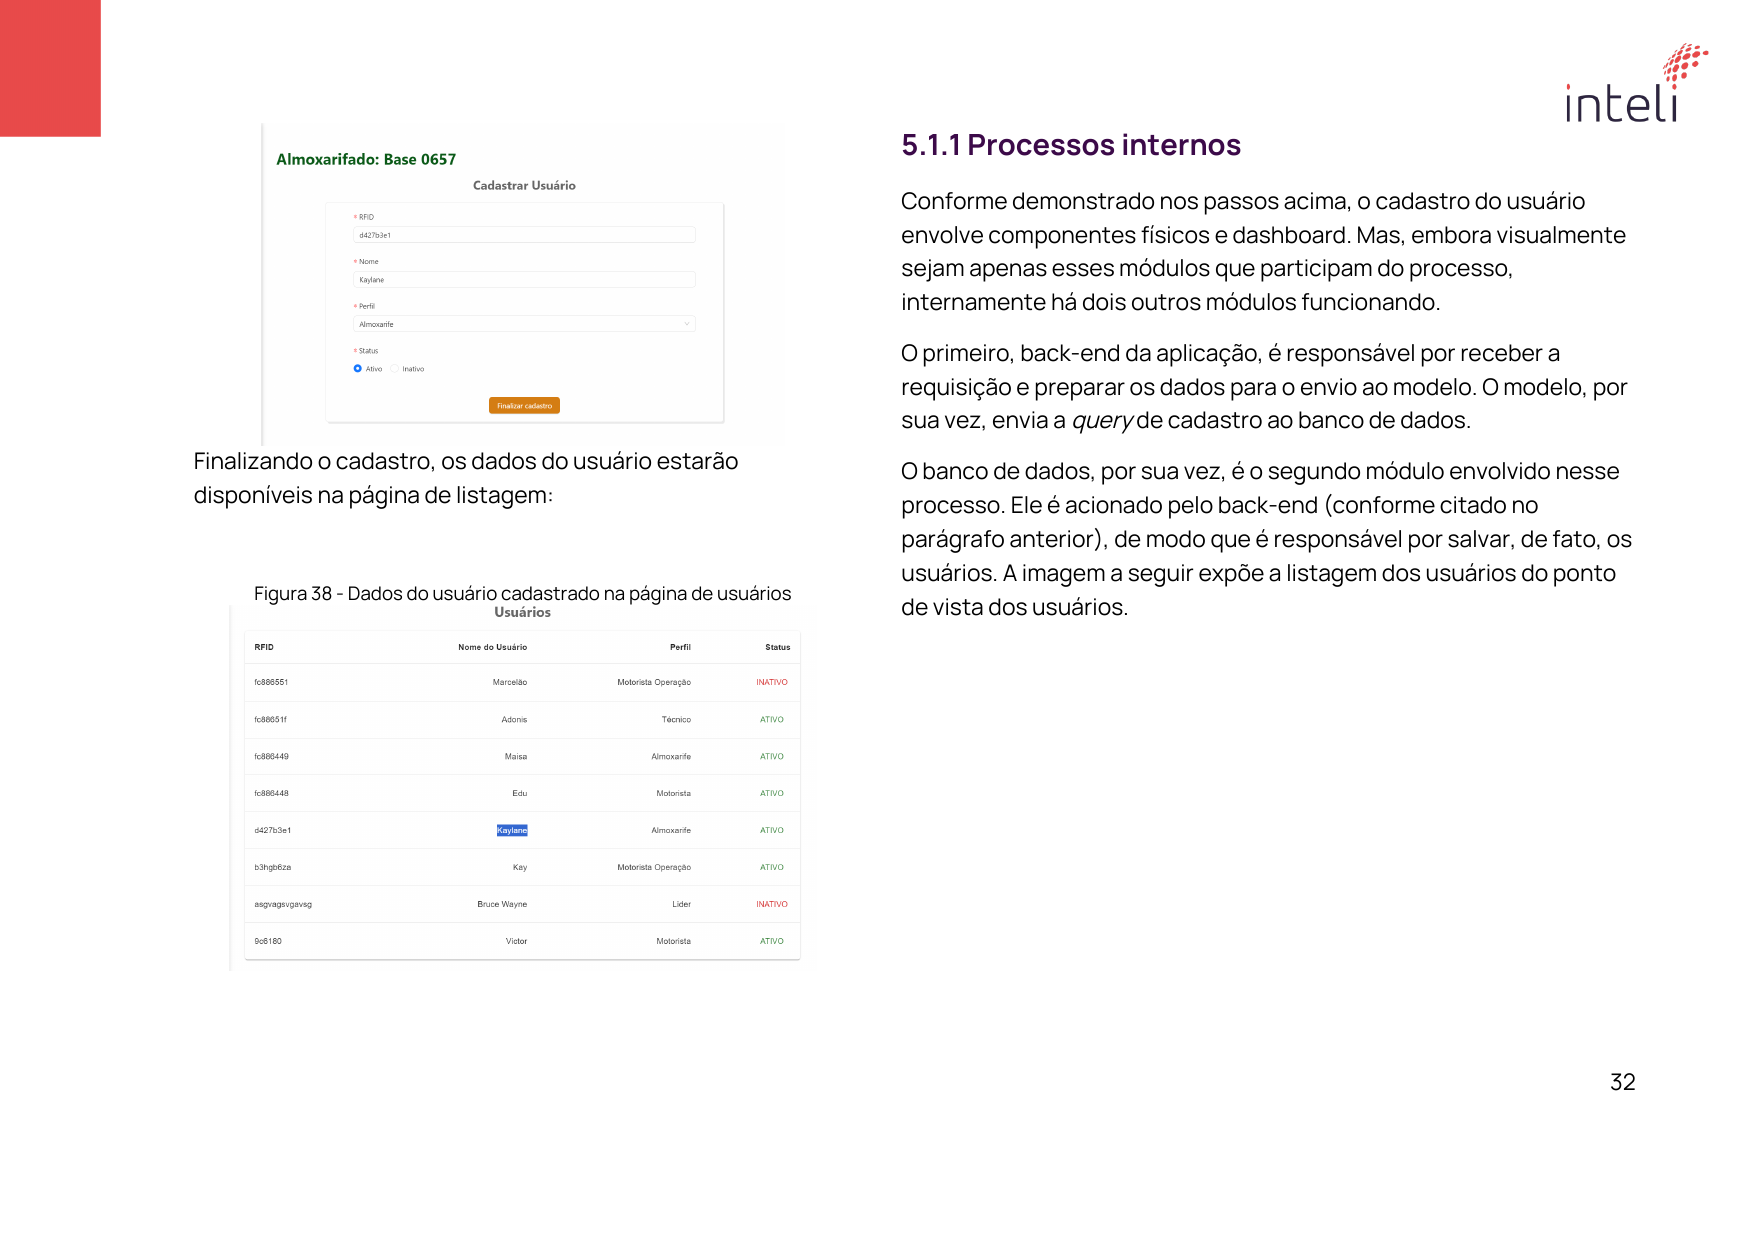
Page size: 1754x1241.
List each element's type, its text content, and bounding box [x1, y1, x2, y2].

subtitle 5.1.1 Processos internos [901, 124, 1636, 164]
picture [229, 605, 817, 971]
picture [1566, 43, 1709, 122]
text Conforme demonstrado nos passos acima, o cadastro do usuário envolve componentes físicos e dashboard. Mas, embora visualmente sejam apenas esses módulos que participam do processo, internamente há dois outros módulos funcionando. [901, 185, 1636, 318]
picture [261, 123, 785, 446]
text Figura 38 - Dados do usuário cadastrado na página de usuários [193, 580, 852, 606]
text O banco de dados, por sua vez, é o segundo módulo envolvido nesse processo. Ele é acionado pelo back-end (conforme citado no parágrafo anterior), de modo que é responsável por salvar, de fato, os usuários. A imagem a seguir expõe a listagem dos usuários do ponto de vista dos usuários. [901, 455, 1636, 622]
picture [0, 0, 101, 137]
text O primeiro, back-end da aplicação, é responsável por receber a requisição e preparar os dados para o envio ao modelo. O modelo, por sua vez, envia a query de cadastro ao banco de dados. [901, 337, 1636, 436]
text Finalizando o cadastro, os dados do usuário estarão disponíveis na página de listagem: [193, 445, 852, 510]
